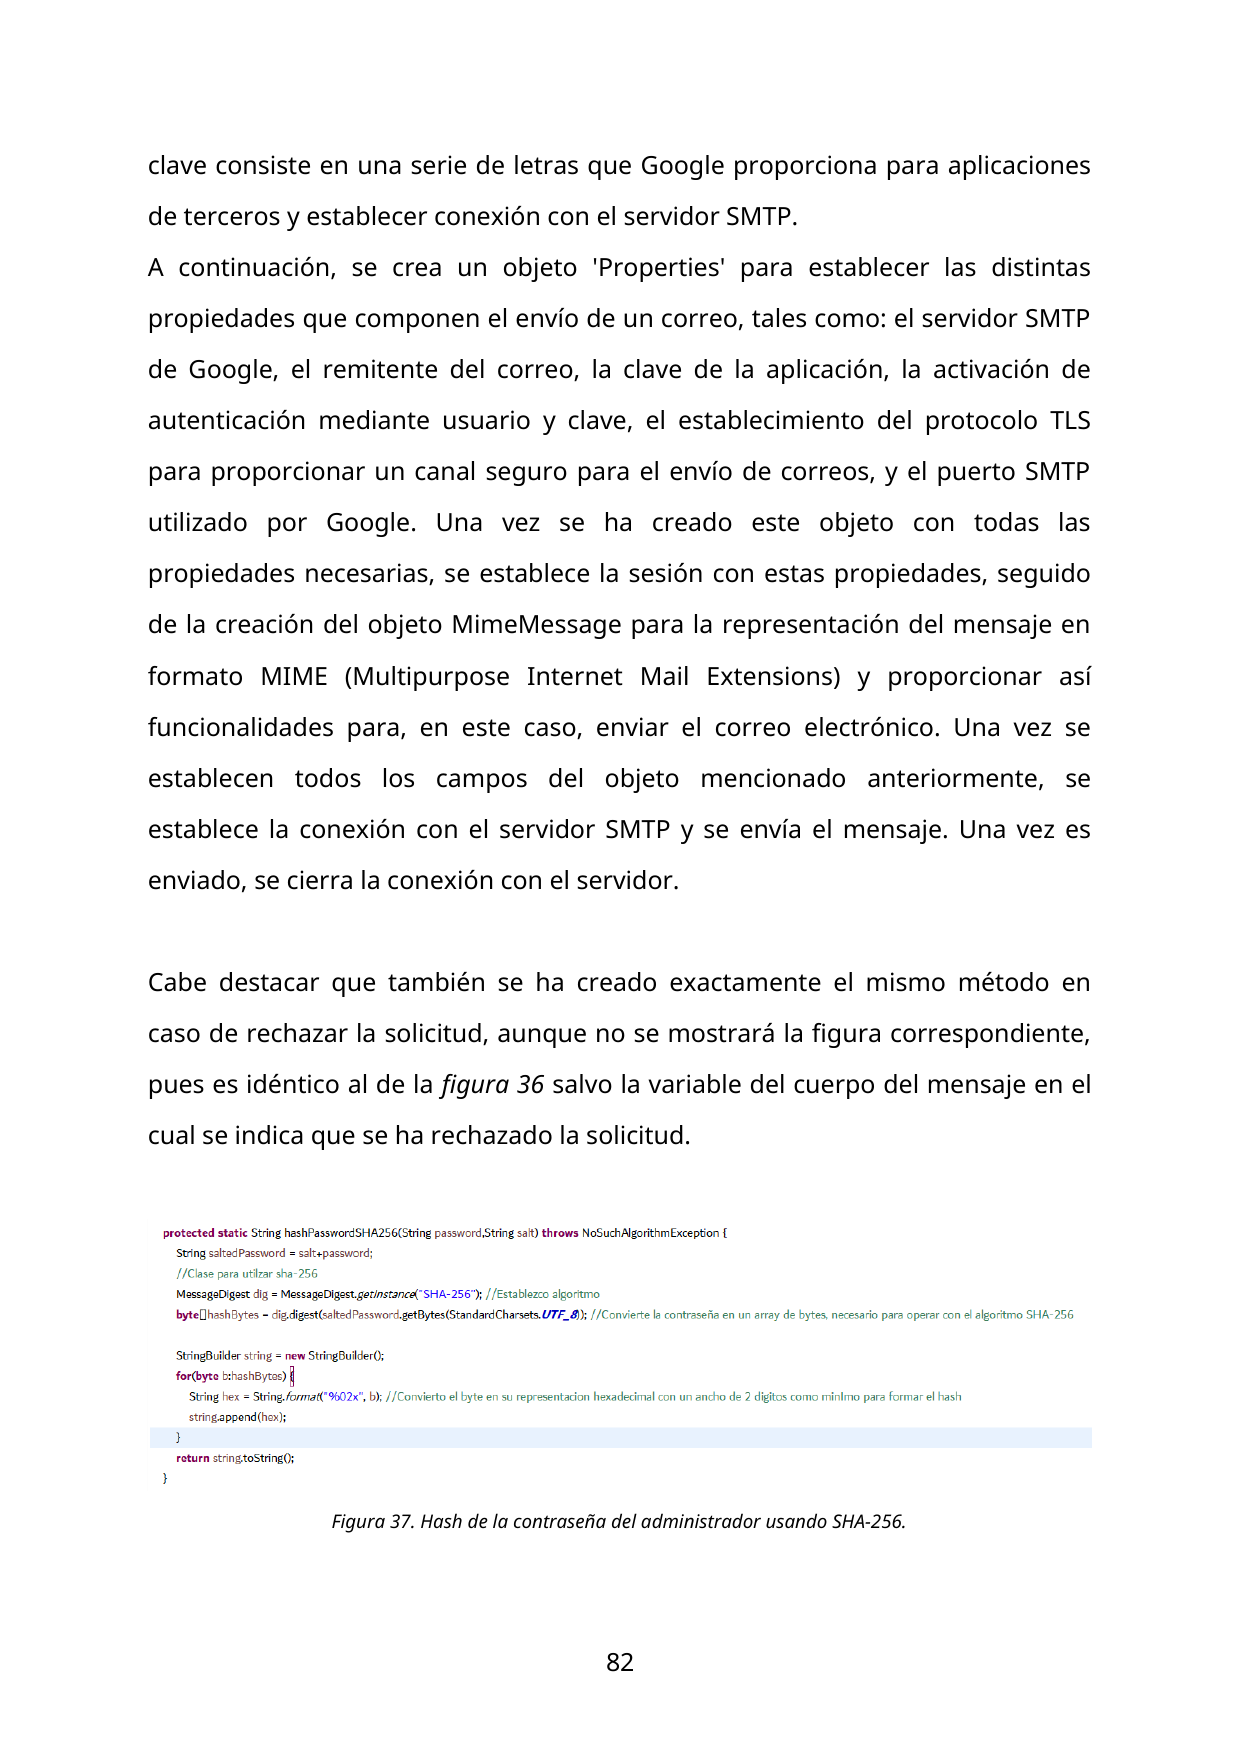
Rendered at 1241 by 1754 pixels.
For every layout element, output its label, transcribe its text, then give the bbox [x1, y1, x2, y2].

text A continuación, se crea un objeto 'Properties' para establecer las distintas propiedades que componen el envío de un correo, tales como: el servidor SMTP de Google, el remitente del correo, la clave de la aplicación, la activación de autenticación mediante usuario y clave, el establecimiento del protocolo TLS para proporcionar un canal seguro para el envío de correos, y el puerto SMTP utilizado por Google. Una vez se ha creado este objeto con todas las propiedades necesarias, se establece la sesión con estas propiedades, seguido de la creación del objeto MimeMessage para la representación del mensaje en formato MIME (Multipurpose Internet Mail Extensions) y proporcionar así funcionalidades para, en este caso, enviar el correo electrónico. Una vez se establecen todos los campos del objeto mencionado anteriormente, se establece la conexión con el servidor SMTP y se envía el mensaje. Una vez es enviado, se cierra la conexión con el servidor. [148, 250, 1092, 896]
text Figura 37. Hash de la contraseña del administrador usando SHA-256. [148, 1508, 1092, 1533]
text Cabe destacar que también se ha creado exactamente el mismo método en caso de rechazar la solicitud, aunque no se mostrará la figura correspondiente, pues es idéntico al de la figura 36 salvo la variable del cuerpo del mensaje en el cual se indica que se ha rechazado la solicitud. [148, 964, 1092, 1152]
picture [147, 1219, 1092, 1491]
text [148, 148, 1092, 233]
